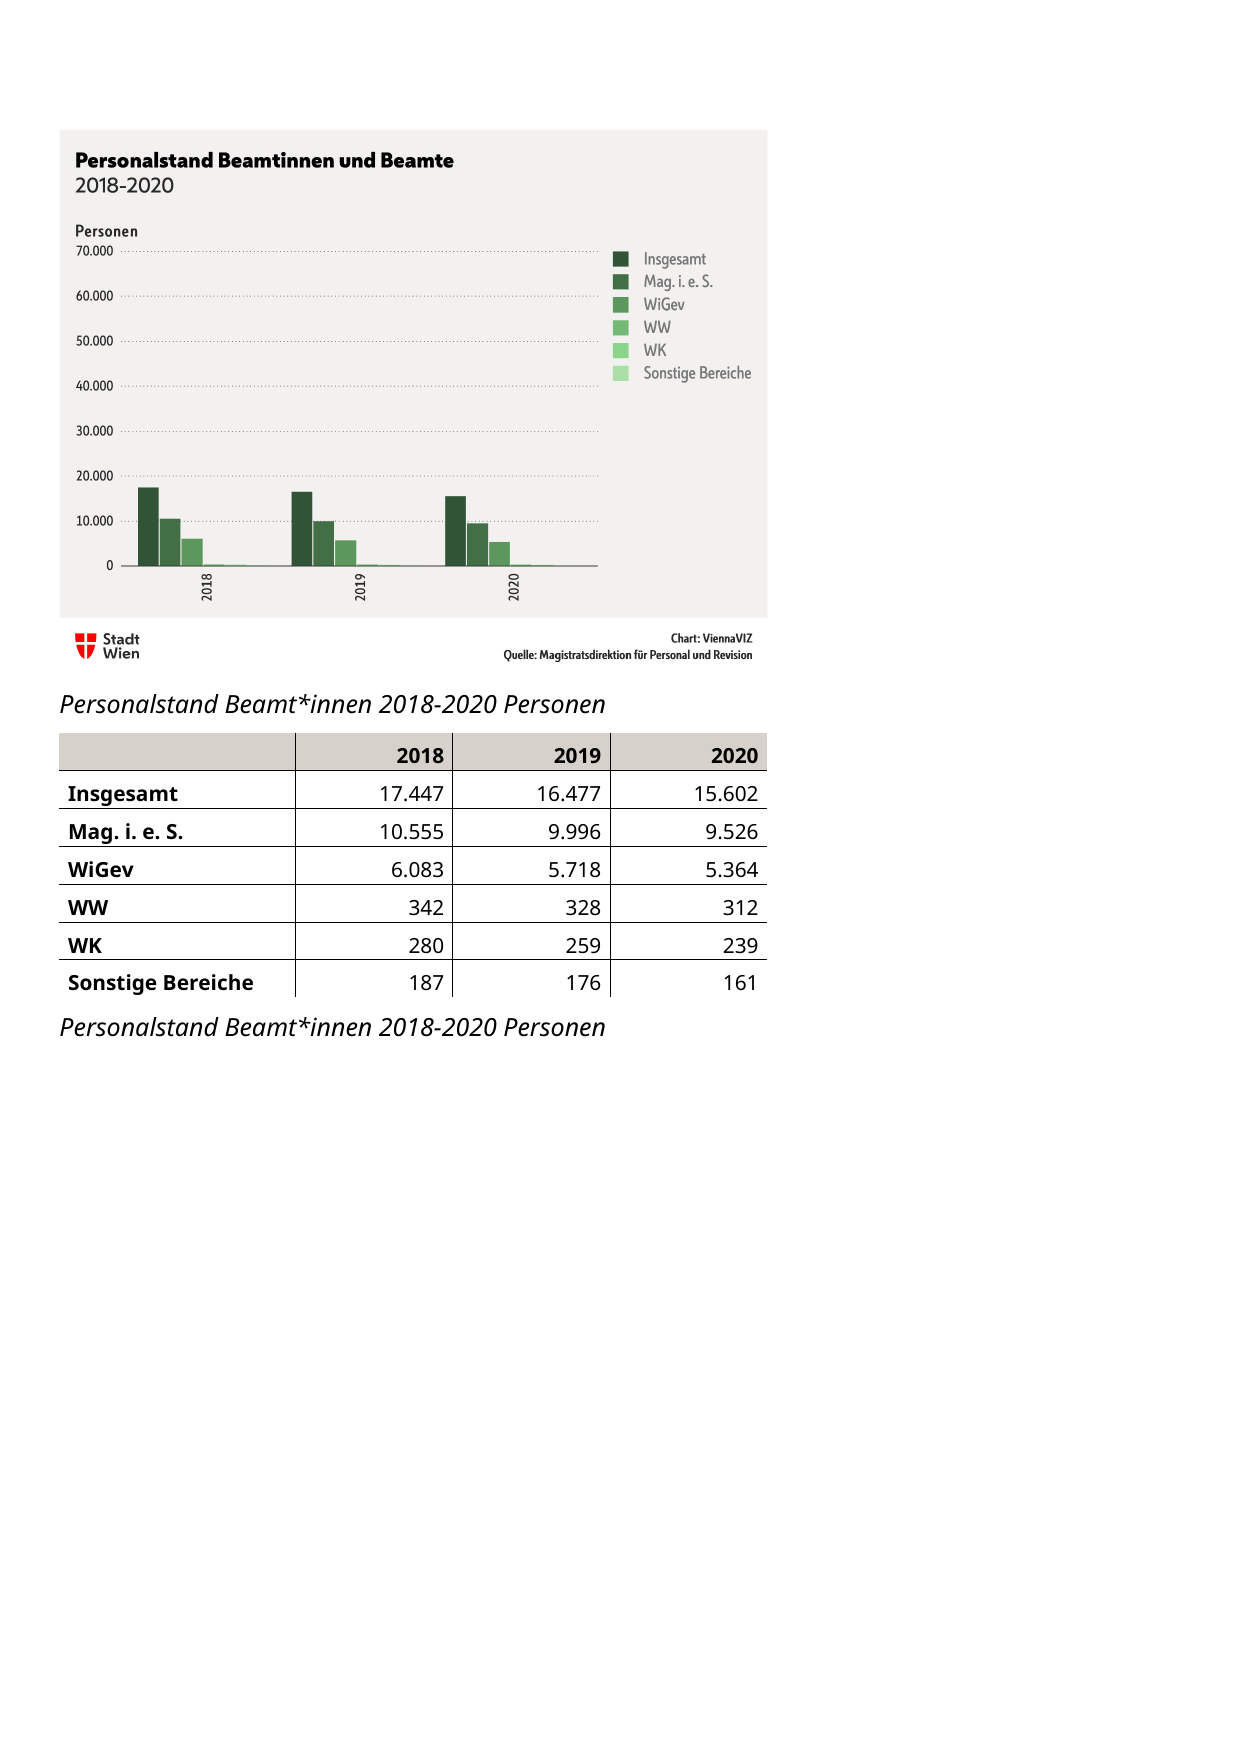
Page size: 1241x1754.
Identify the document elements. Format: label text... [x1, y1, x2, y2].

table_cell 9.996 [453, 809, 610, 846]
table_cell 239 [611, 923, 767, 959]
table_cell 15.602 [611, 771, 767, 808]
table_cell 16.477 [453, 771, 610, 808]
table_header 2018 [296, 733, 452, 770]
table_cell WW [59, 885, 295, 921]
table_cell Insgesamt [59, 771, 295, 808]
table_cell 5.364 [611, 847, 767, 883]
table_cell 187 [296, 960, 452, 997]
picture [59, 130, 768, 674]
table_cell 161 [611, 960, 767, 997]
table_header 2019 [453, 733, 610, 770]
table_cell 17.447 [296, 771, 452, 808]
table_cell 9.526 [611, 809, 767, 846]
table_cell 280 [296, 923, 452, 959]
table_cell 5.718 [453, 847, 610, 883]
table_header [59, 733, 295, 770]
text Personalstand Beamt*innen 2018-2020 Personen [59, 1009, 1102, 1043]
table_cell 176 [453, 960, 610, 997]
table_cell 6.083 [296, 847, 452, 883]
table_cell WK [59, 923, 295, 959]
table_cell 10.555 [296, 809, 452, 846]
table_cell Mag. i. e. S. [59, 809, 295, 846]
table_cell 259 [453, 923, 610, 959]
table_cell 342 [296, 885, 452, 921]
table_cell WiGev [59, 847, 295, 883]
table_cell 328 [453, 885, 610, 921]
table_header 2020 [611, 733, 767, 770]
table_cell 312 [611, 885, 767, 921]
text Personalstand Beamt*innen 2018-2020 Personen [59, 686, 1102, 720]
table_cell Sonstige Bereiche [59, 960, 295, 997]
